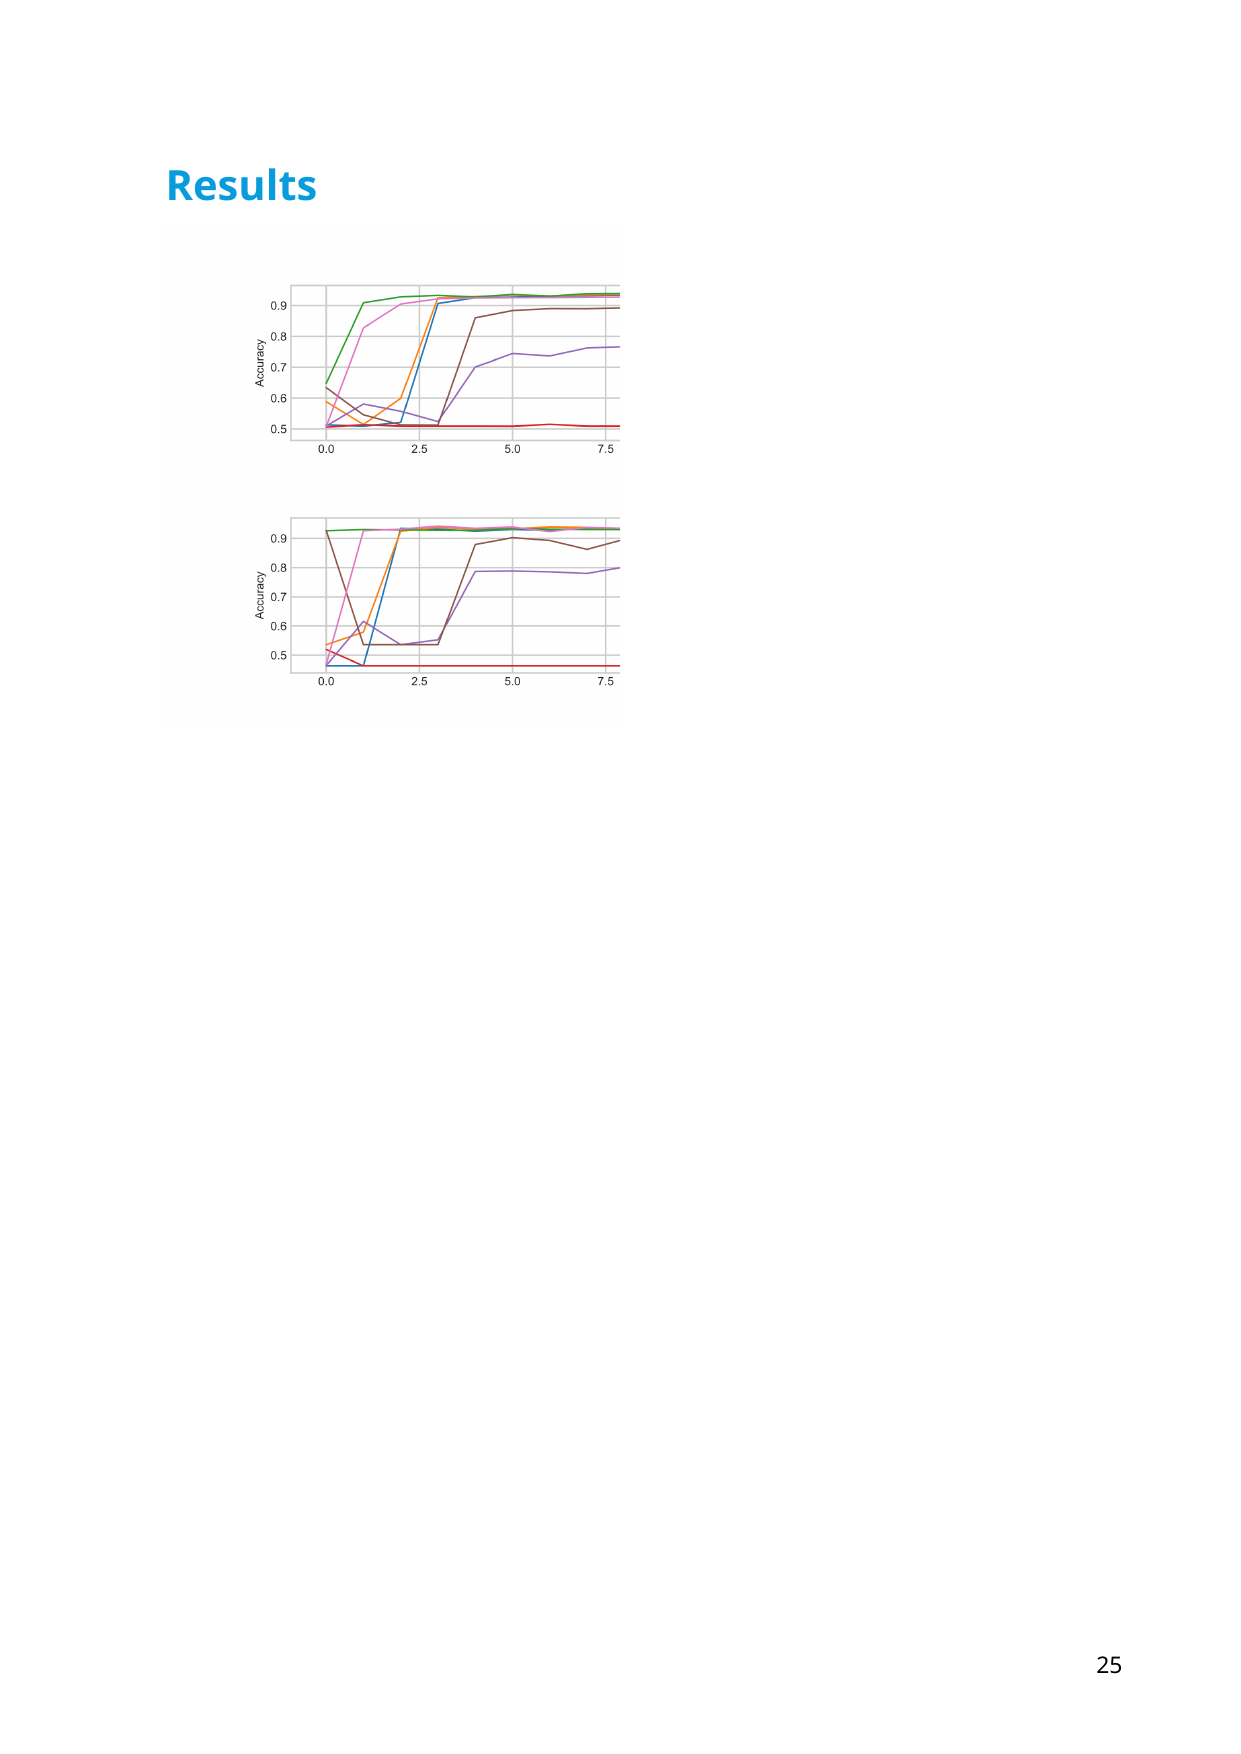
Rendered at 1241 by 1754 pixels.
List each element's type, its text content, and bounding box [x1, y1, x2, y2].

subtitle Results [118, 156, 596, 212]
picture [165, 225, 621, 728]
